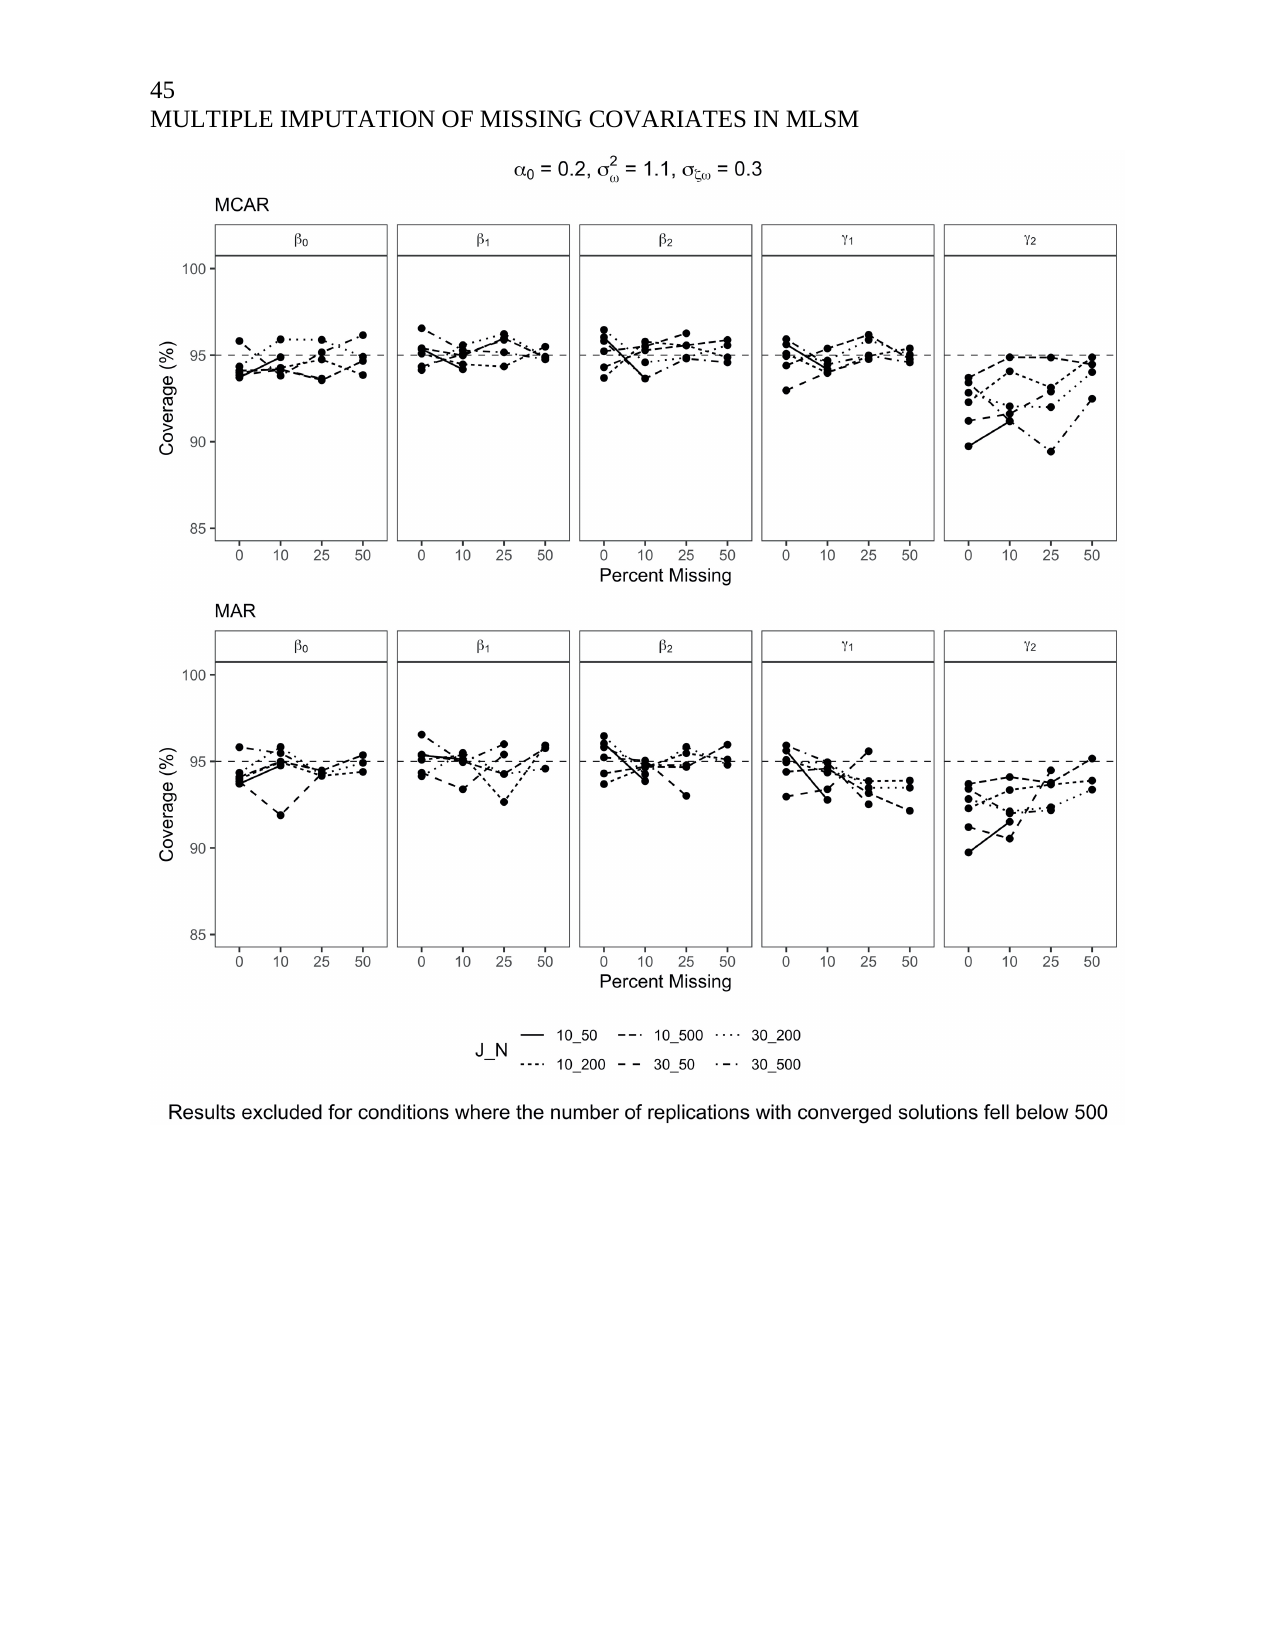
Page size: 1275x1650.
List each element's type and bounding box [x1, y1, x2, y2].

picture [150, 150, 1125, 1125]
